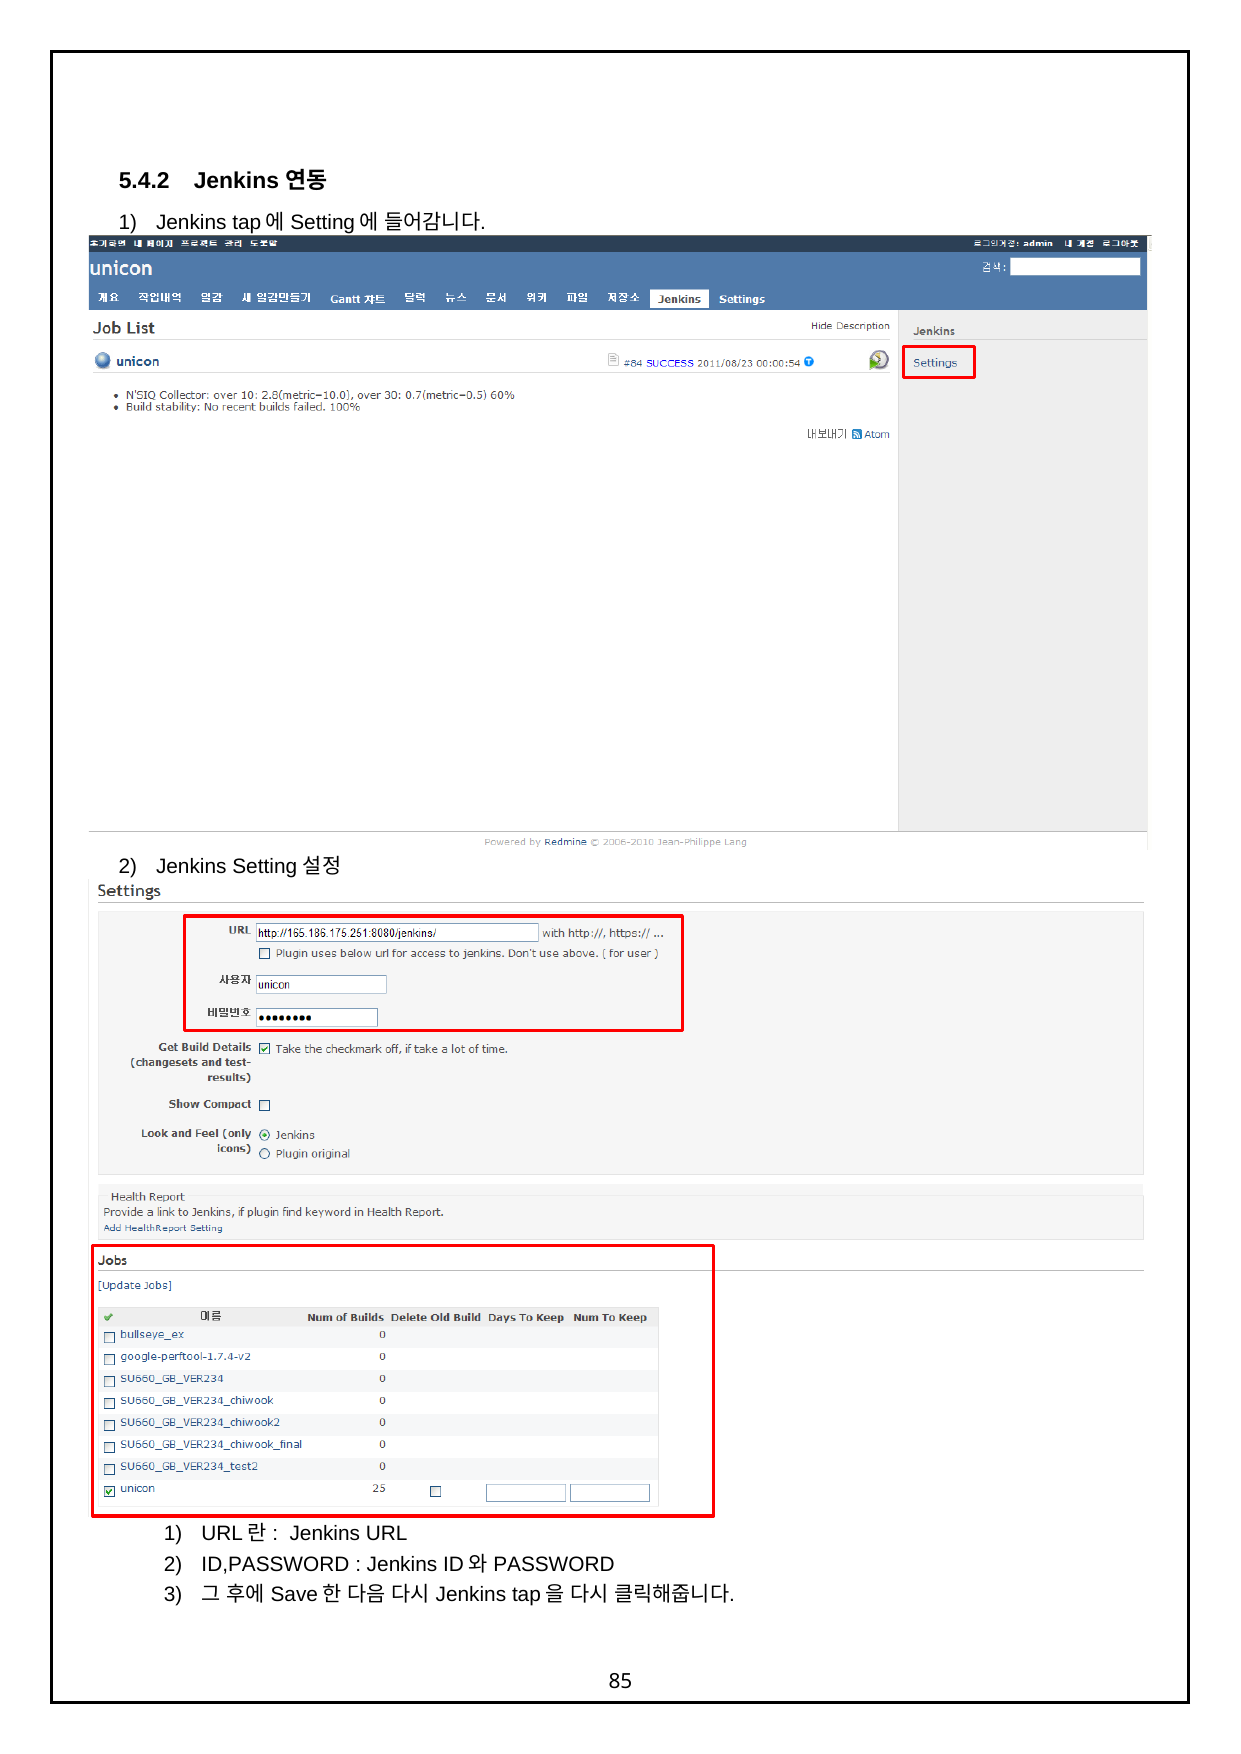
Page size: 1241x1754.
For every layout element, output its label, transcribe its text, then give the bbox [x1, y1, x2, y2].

picture [88, 235, 1152, 850]
subtitle Jenkins 연동 [118, 162, 1152, 195]
picture [88, 879, 1152, 1517]
picture [94, 1247, 712, 1514]
list Jenkins tap에 Setting에 들어감니다. [118, 205, 1152, 235]
list 그 후에 Save한 다음 다시 Jenkins tap을 다시 클릭해줍니다. [164, 1577, 1152, 1607]
list ID,PASSWORD : Jenkins ID와 PASSWORD [164, 1547, 1152, 1577]
list URL란 : Jenkins URL [164, 1517, 1152, 1547]
list Jenkins Setting 설정 [118, 850, 1152, 879]
